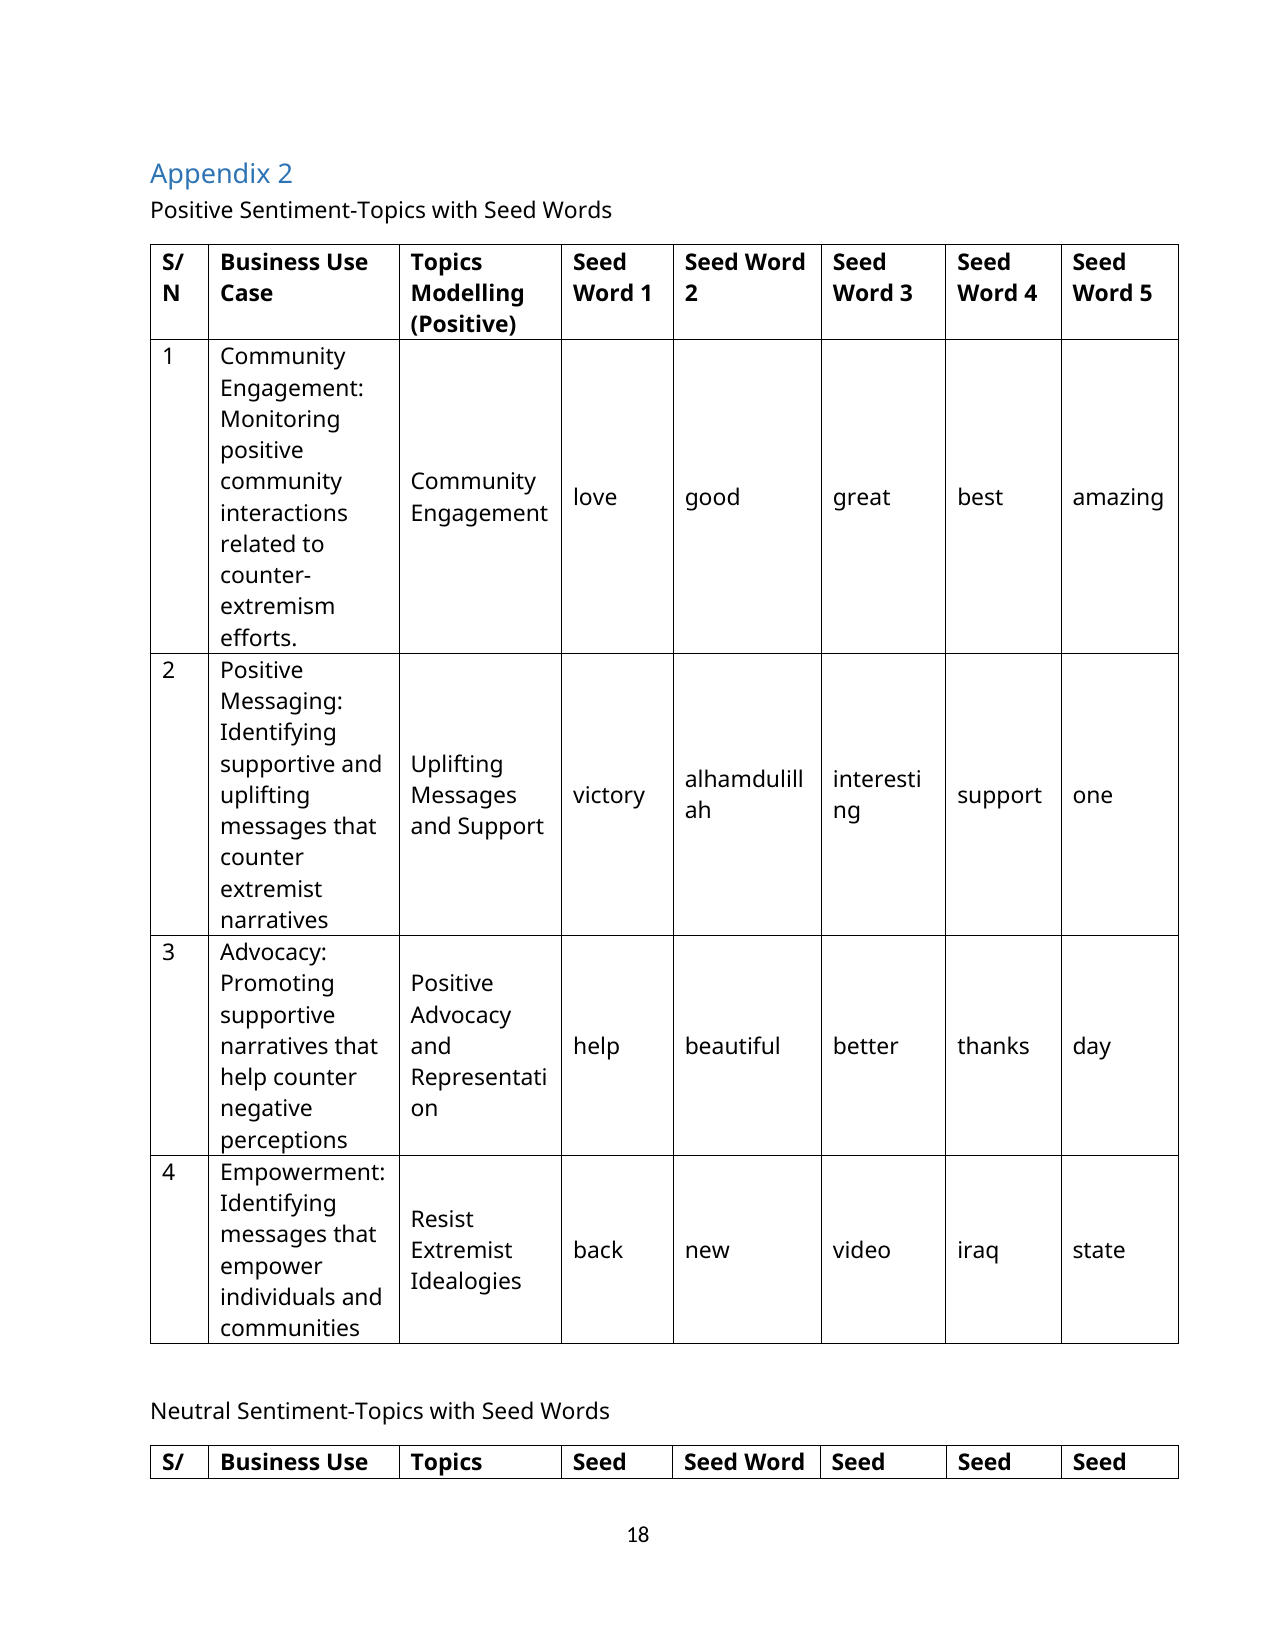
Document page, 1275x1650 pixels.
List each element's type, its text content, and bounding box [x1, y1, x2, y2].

table_header Seed Word 2 [673, 1446, 820, 1477]
table_cell Uplifting Messages and Support [400, 654, 561, 935]
table_header Business Use Case [209, 1446, 399, 1477]
table_cell one [1062, 654, 1178, 935]
table_cell Resist Extremist Idealogies [400, 1156, 561, 1343]
table_cell 4 [151, 1156, 208, 1343]
table_header Seed Word 3 [821, 1446, 946, 1477]
table_cell best [946, 340, 1061, 653]
table_header Seed Word 5 [1062, 1446, 1178, 1477]
table_cell victory [562, 654, 673, 935]
table_cell Advocacy: Promoting supportive narratives that help counter negative perceptions [209, 936, 399, 1155]
table_cell 1 [151, 340, 208, 653]
table_header Seed Word 1 [562, 245, 673, 339]
table_cell alhamdulillah [674, 654, 821, 935]
table_header Seed Word 4 [947, 1446, 1061, 1477]
table_cell love [562, 340, 673, 653]
table_cell video [822, 1156, 945, 1343]
table_cell 2 [151, 654, 208, 935]
table_cell Positive Messaging: Identifying supportive and uplifting messages that counter extremist narratives [209, 654, 399, 935]
table_cell back [562, 1156, 673, 1343]
table_cell support [946, 654, 1061, 935]
table_header Topics Modelling (Positive) [400, 245, 561, 339]
table_header Seed Word 1 [562, 1446, 672, 1477]
table_header Business Use Case [209, 245, 399, 339]
table_cell interesting [822, 654, 945, 935]
table_cell Community Engagement [400, 340, 561, 653]
table_cell amazing [1062, 340, 1178, 653]
table_header Seed Word 3 [822, 245, 945, 339]
table_cell thanks [946, 936, 1061, 1155]
table_cell better [822, 936, 945, 1155]
table_cell iraq [946, 1156, 1061, 1343]
table_cell good [674, 340, 821, 653]
table_header Seed Word 5 [1062, 245, 1178, 339]
table_cell help [562, 936, 673, 1155]
table_cell Empowerment: Identifying messages that empower individuals and communities [209, 1156, 399, 1343]
table_header Seed Word 4 [946, 245, 1061, 339]
table_cell great [822, 340, 945, 653]
table_cell Positive Advocacy and Representation [400, 936, 561, 1155]
table_header S/N [151, 1446, 208, 1477]
table_cell state [1062, 1156, 1178, 1343]
table_cell new [674, 1156, 821, 1343]
text Positive Sentiment-Topics with Seed Words [150, 194, 1125, 225]
table_cell Community Engagement: Monitoring positive community interactions related to counter-extremism efforts. [209, 340, 399, 653]
table_cell day [1062, 936, 1178, 1155]
subtitle Appendix 2 [150, 154, 1125, 191]
text Neutral Sentiment-Topics with Seed Words [150, 1395, 1125, 1426]
table_cell beautiful [674, 936, 821, 1155]
table_cell 3 [151, 936, 208, 1155]
table_header Seed Word 2 [674, 245, 821, 339]
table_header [400, 1446, 561, 1477]
table_header S/N [151, 245, 208, 339]
